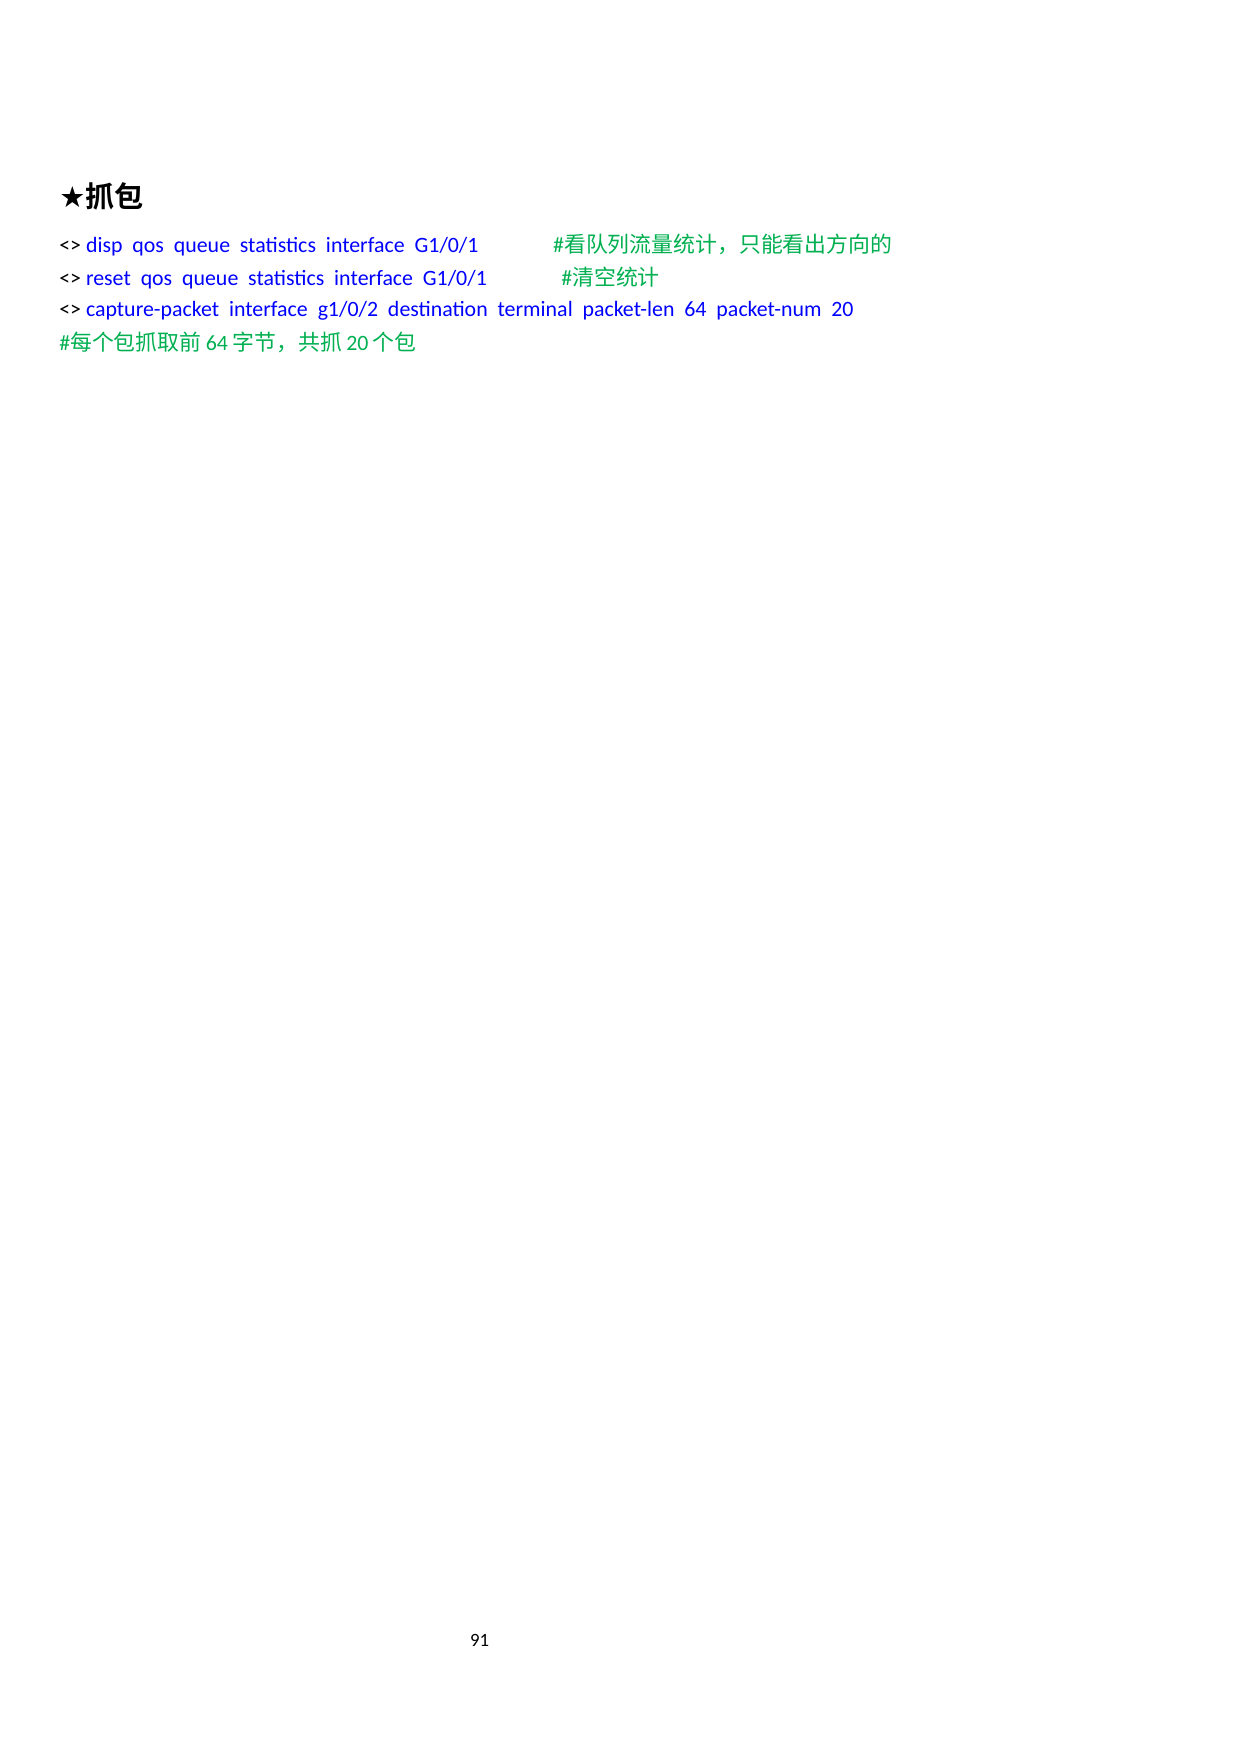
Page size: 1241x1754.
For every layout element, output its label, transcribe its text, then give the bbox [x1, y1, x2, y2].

text #每个包抓取前64字节，共抓20个包 [59, 324, 1181, 357]
text <> capture-packet interface g1/0/2 destination terminal packet-len 64 packet-num 20 [59, 292, 1181, 324]
text <> reset qos queue statistics interface G1/0/1 #清空统计 [59, 259, 1181, 292]
text <> disp qos queue statistics interface G1/0/1 #看队列流量统计，只能看出方向的 [59, 227, 1181, 259]
text ★抓包 [59, 162, 1181, 227]
